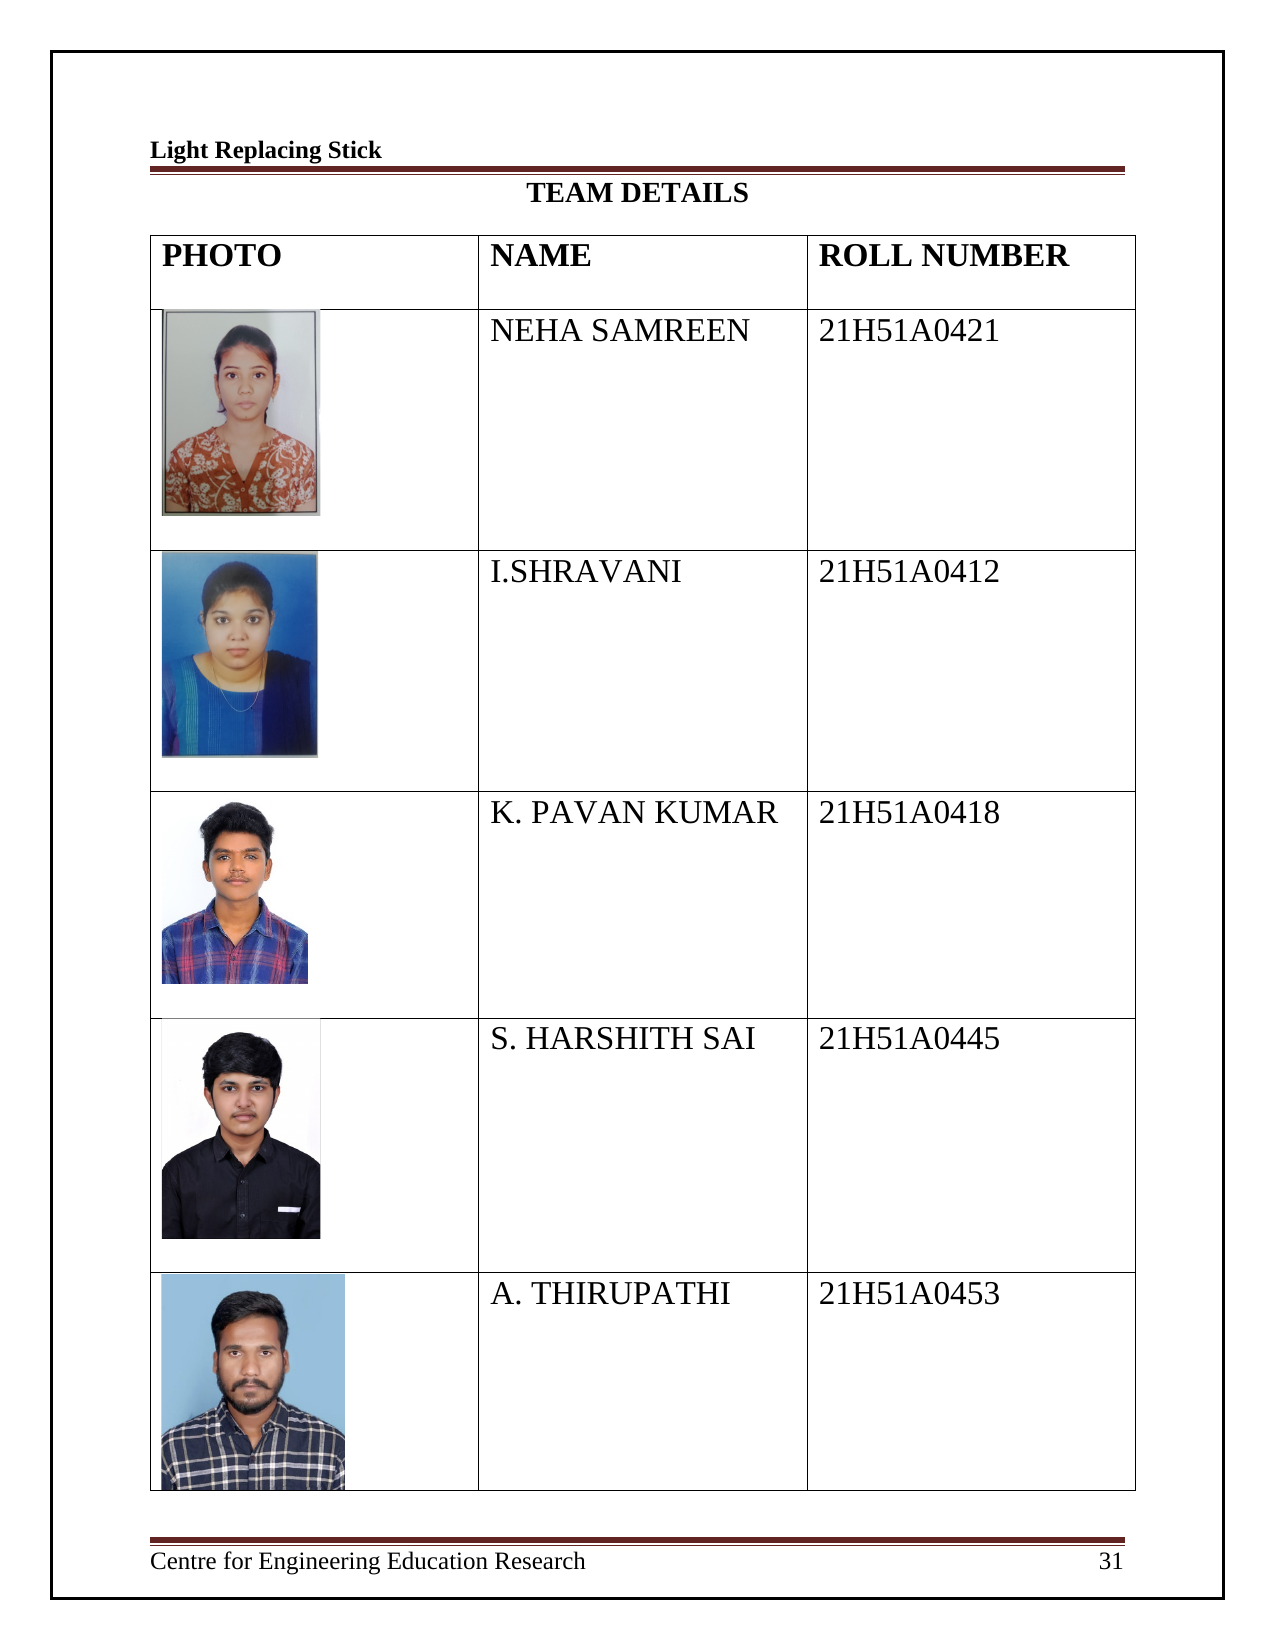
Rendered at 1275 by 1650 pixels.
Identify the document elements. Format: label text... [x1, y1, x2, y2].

table_header PHOTO [151, 236, 478, 309]
table_cell NEHA SAMREEN [479, 310, 807, 550]
picture [161, 1274, 345, 1490]
table_cell 21H51A0453 [808, 1273, 1135, 1490]
picture [161, 792, 308, 984]
picture [161, 1018, 321, 1239]
table_cell [151, 1019, 478, 1272]
table_cell 21H51A0418 [808, 792, 1135, 1017]
picture [161, 309, 321, 516]
table_cell [151, 310, 478, 550]
table_cell [151, 1273, 478, 1490]
table_cell 21H51A0421 [808, 310, 1135, 550]
table_header NAME [479, 236, 807, 309]
table_header ROLL NUMBER [808, 236, 1135, 309]
table_cell S. HARSHITH SAI [479, 1019, 807, 1272]
table_cell 21H51A0412 [808, 551, 1135, 791]
text TEAM DETAILS [150, 175, 1125, 209]
table_cell 21H51A0445 [808, 1019, 1135, 1272]
table_cell K. PAVAN KUMAR [479, 792, 807, 1017]
table_cell [151, 792, 478, 1017]
picture [161, 551, 319, 758]
table_cell I.SHRAVANI [479, 551, 807, 791]
table_cell [151, 551, 478, 791]
table_cell A. THIRUPATHI [479, 1273, 807, 1490]
